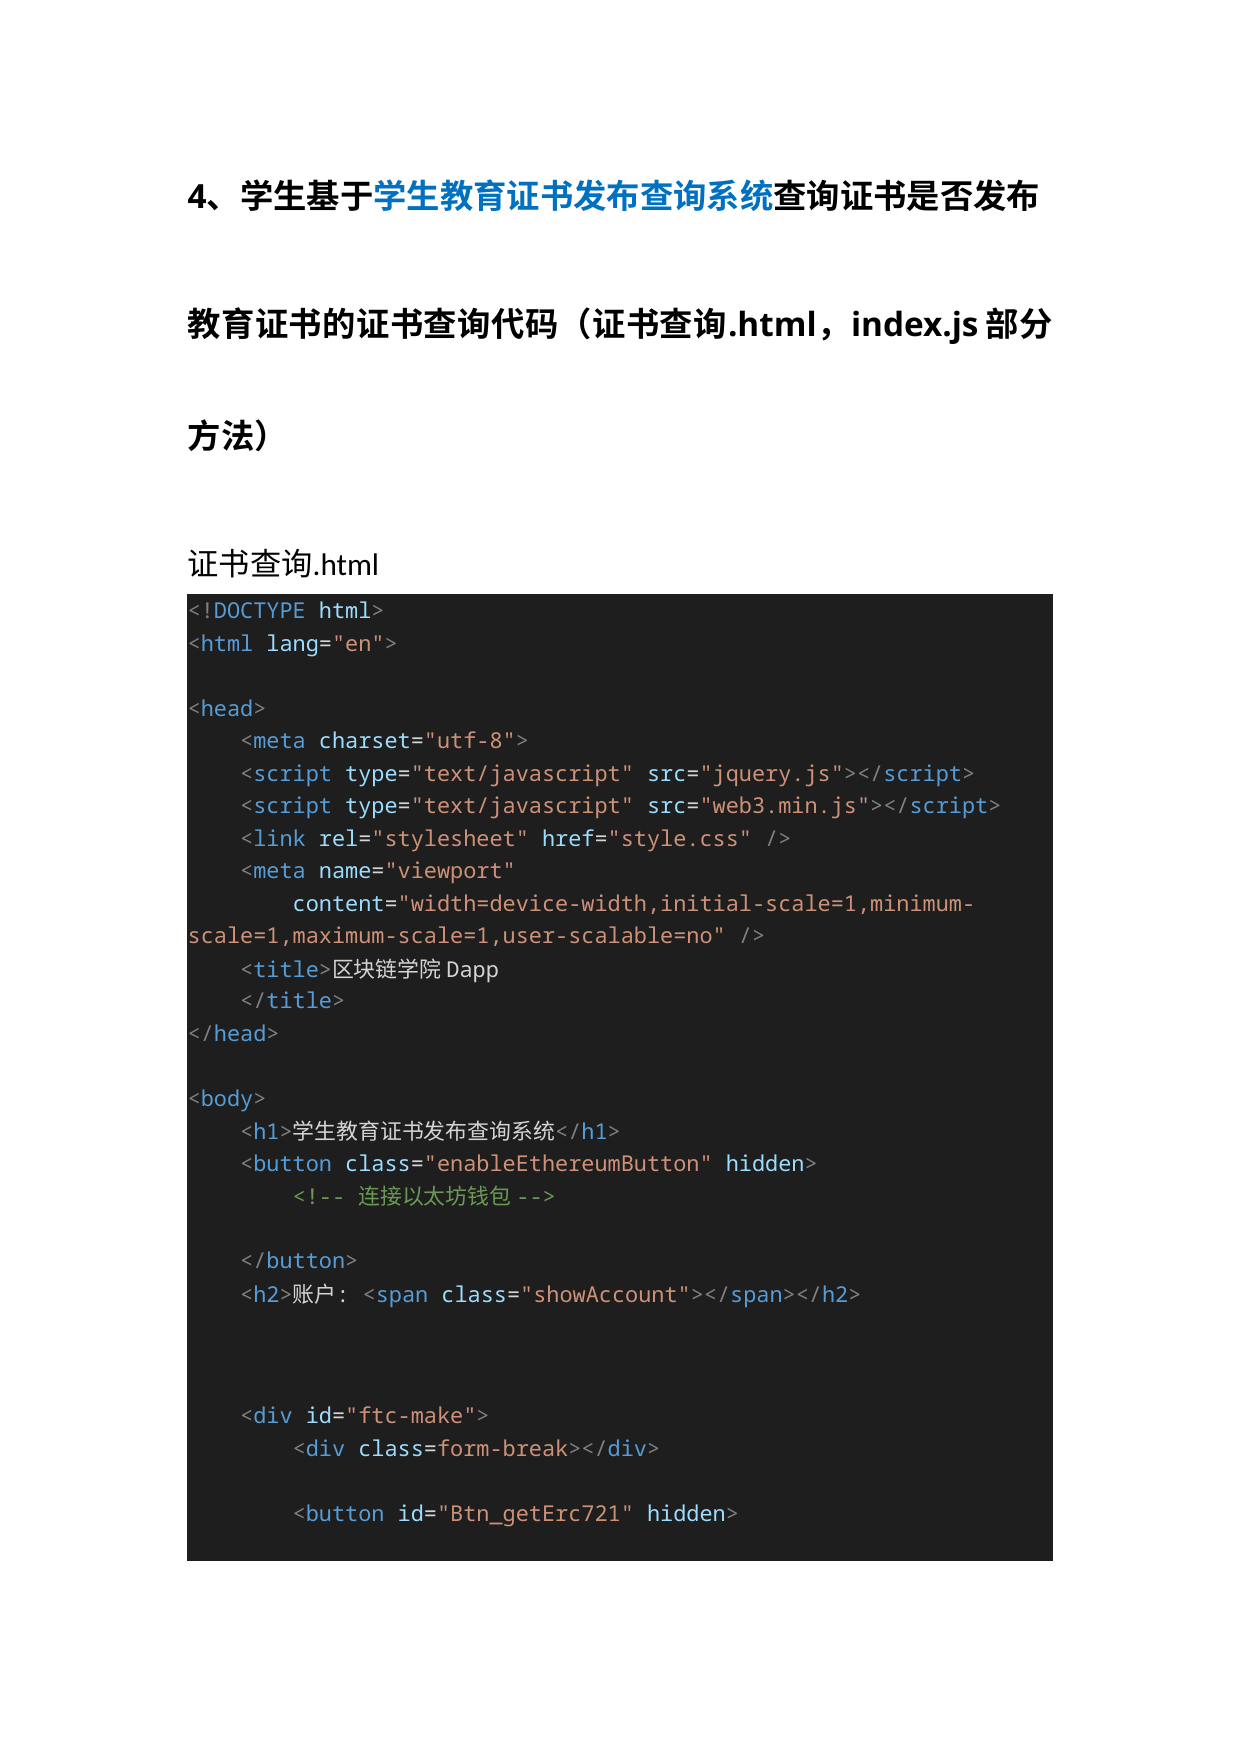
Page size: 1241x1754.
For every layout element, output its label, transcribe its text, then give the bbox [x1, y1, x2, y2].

text <link rel="stylesheet" href="style.css" /> [187, 821, 1053, 854]
text <!DOCTYPE html> [187, 594, 1053, 626]
text <title>区块链学院 Dapp [187, 951, 1053, 984]
text <script type="text/javascript" src="jquery.js"></script> [187, 756, 1053, 789]
text <html lang="en"> [187, 626, 1053, 659]
text </title> [187, 984, 1053, 1016]
subtitle 学生基于学生教育证书发布查询系统查询证书是否发布 [187, 162, 1053, 227]
text <!-- 连接以太坊钱包 --> [187, 1179, 1053, 1211]
text <meta charset="utf-8"> [187, 724, 1053, 756]
text <h1>学生教育证书发布查询系统</h1> [187, 1114, 1053, 1146]
text 证书查询.html [187, 529, 1053, 594]
text <div class=form-break></div> [187, 1431, 1053, 1464]
subtitle 教育证书的证书查询代码（证书查询.html，index.js部分方法） [187, 289, 1053, 467]
text <button class="enableEthereumButton" hidden> [187, 1146, 1053, 1179]
text <h2>账户: <span class="showAccount"></span></h2> [187, 1276, 1053, 1309]
text <div id="ftc-make"> [187, 1399, 1053, 1431]
text </button> [187, 1244, 1053, 1276]
text <button id="Btn_getErc721" hidden> [187, 1496, 1053, 1529]
text content="width=device-width,initial-scale=1,minimum-scale=1,maximum-scale=1,user-scalable=no" /> [187, 886, 1053, 951]
text </head> [187, 1016, 1053, 1049]
text <script type="text/javascript" src="web3.min.js"></script> [187, 789, 1053, 821]
text <meta name="viewport" [187, 854, 1053, 886]
text <head> [187, 691, 1053, 724]
text <body> [187, 1081, 1053, 1114]
